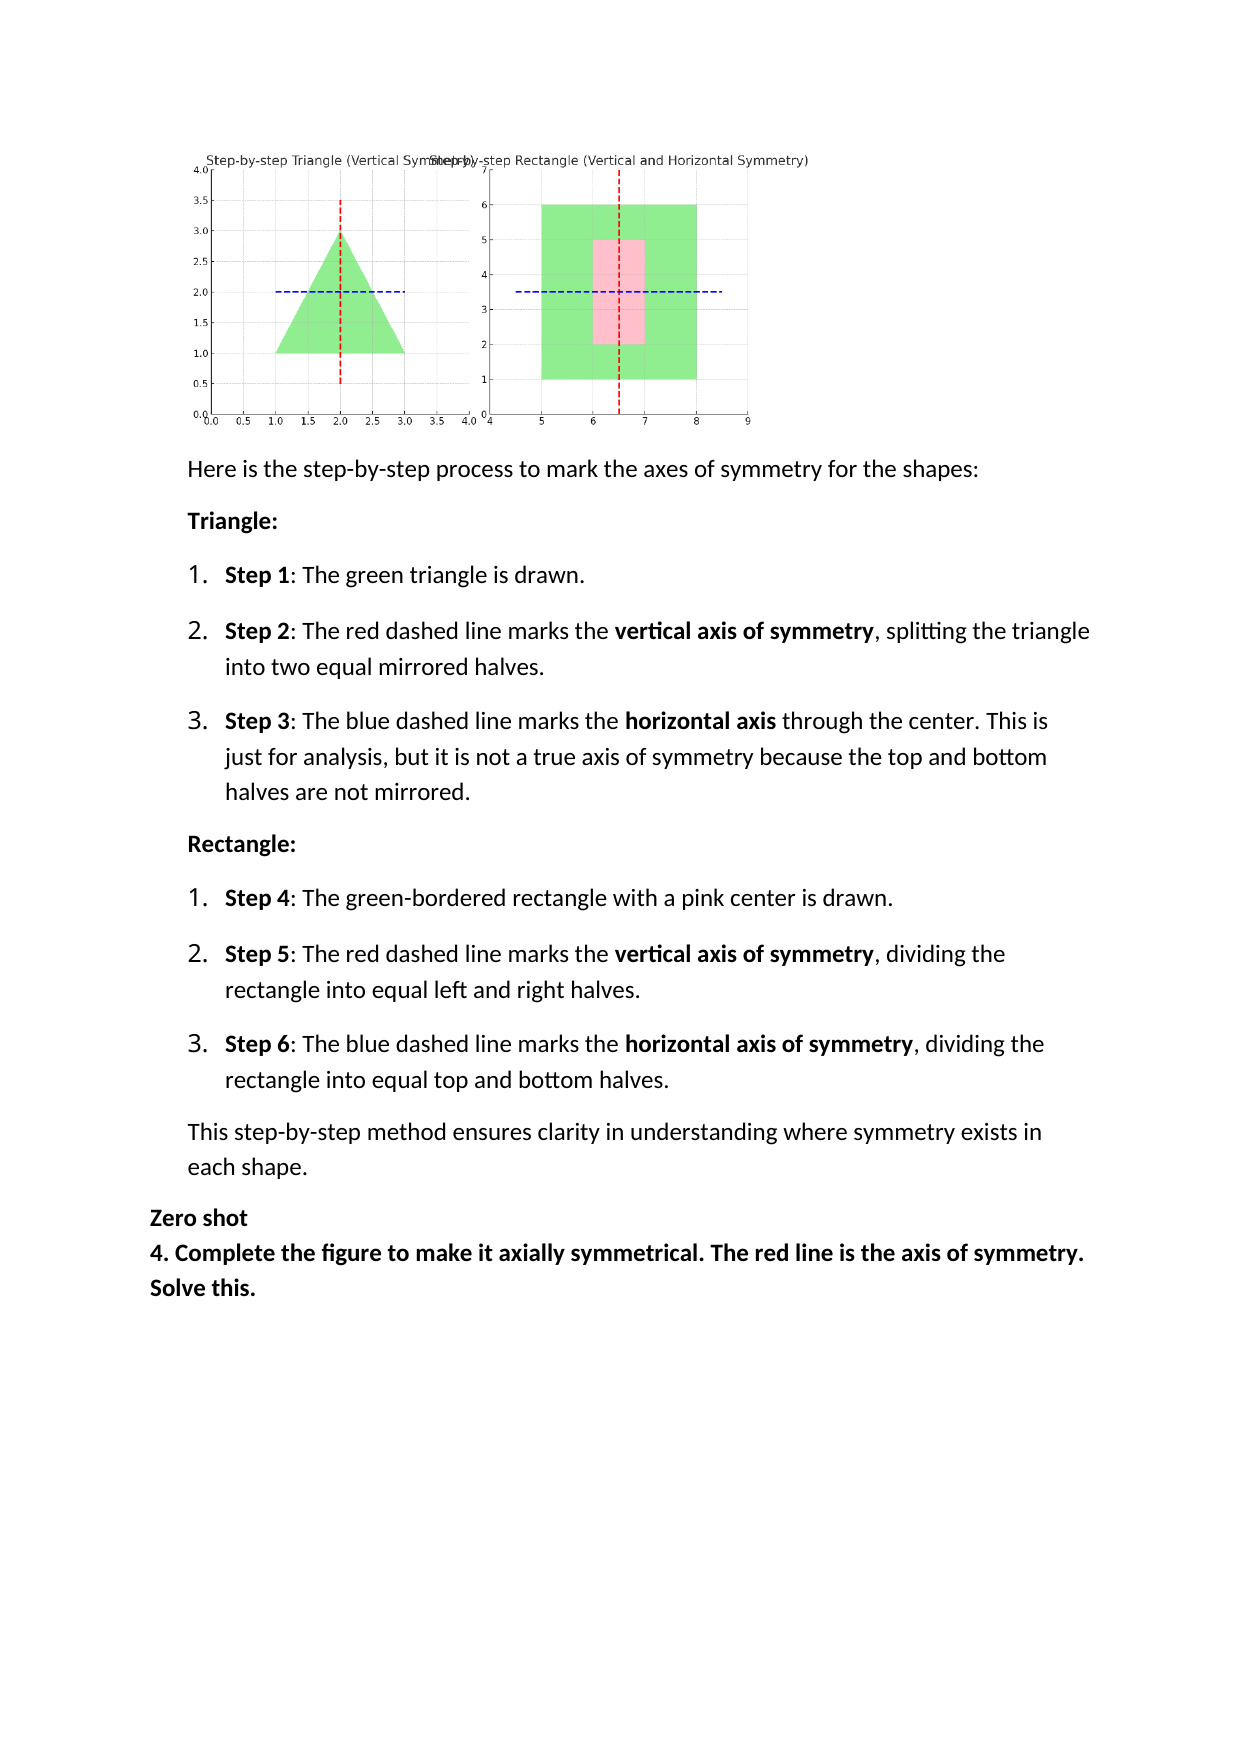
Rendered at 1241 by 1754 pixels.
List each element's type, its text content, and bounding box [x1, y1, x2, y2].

list Step 6: The blue dashed line marks the horizontal axis of symmetry, dividing the rectangle into equal top and bottom halves. [187, 1026, 1090, 1094]
text Triangle: [187, 505, 1090, 535]
text Zero shot [150, 1202, 1090, 1233]
list Step 1: The green triangle is drawn. [187, 557, 1090, 591]
list Step 3: The blue dashed line marks the horizontal axis through the center. This is just for analysis, but it is not a true axis of symmetry because the top and bottom halves are not mirrored. [187, 703, 1090, 807]
text Rectangle: [187, 828, 1090, 858]
list Step 4: The green-bordered rectangle with a pink center is drawn. [187, 879, 1090, 913]
list Step 5: The red dashed line marks the vertical axis of symmetry, dividing the rectangle into equal left and right halves. [187, 935, 1090, 1004]
text This step-by-step method ensures clarity in understanding where symmetry exists in each shape. ​ [187, 1116, 1090, 1181]
picture [187, 150, 814, 432]
list Step 2: The red dashed line marks the vertical axis of symmetry, splitting the triangle into two equal mirrored halves. [187, 612, 1090, 681]
text Here is the step-by-step process to mark the axes of symmetry for the shapes: [187, 453, 1090, 484]
text 4. Complete the figure to make it axially symmetrical. The red line is the axis of symmetry. Solve this. [150, 1237, 1090, 1303]
